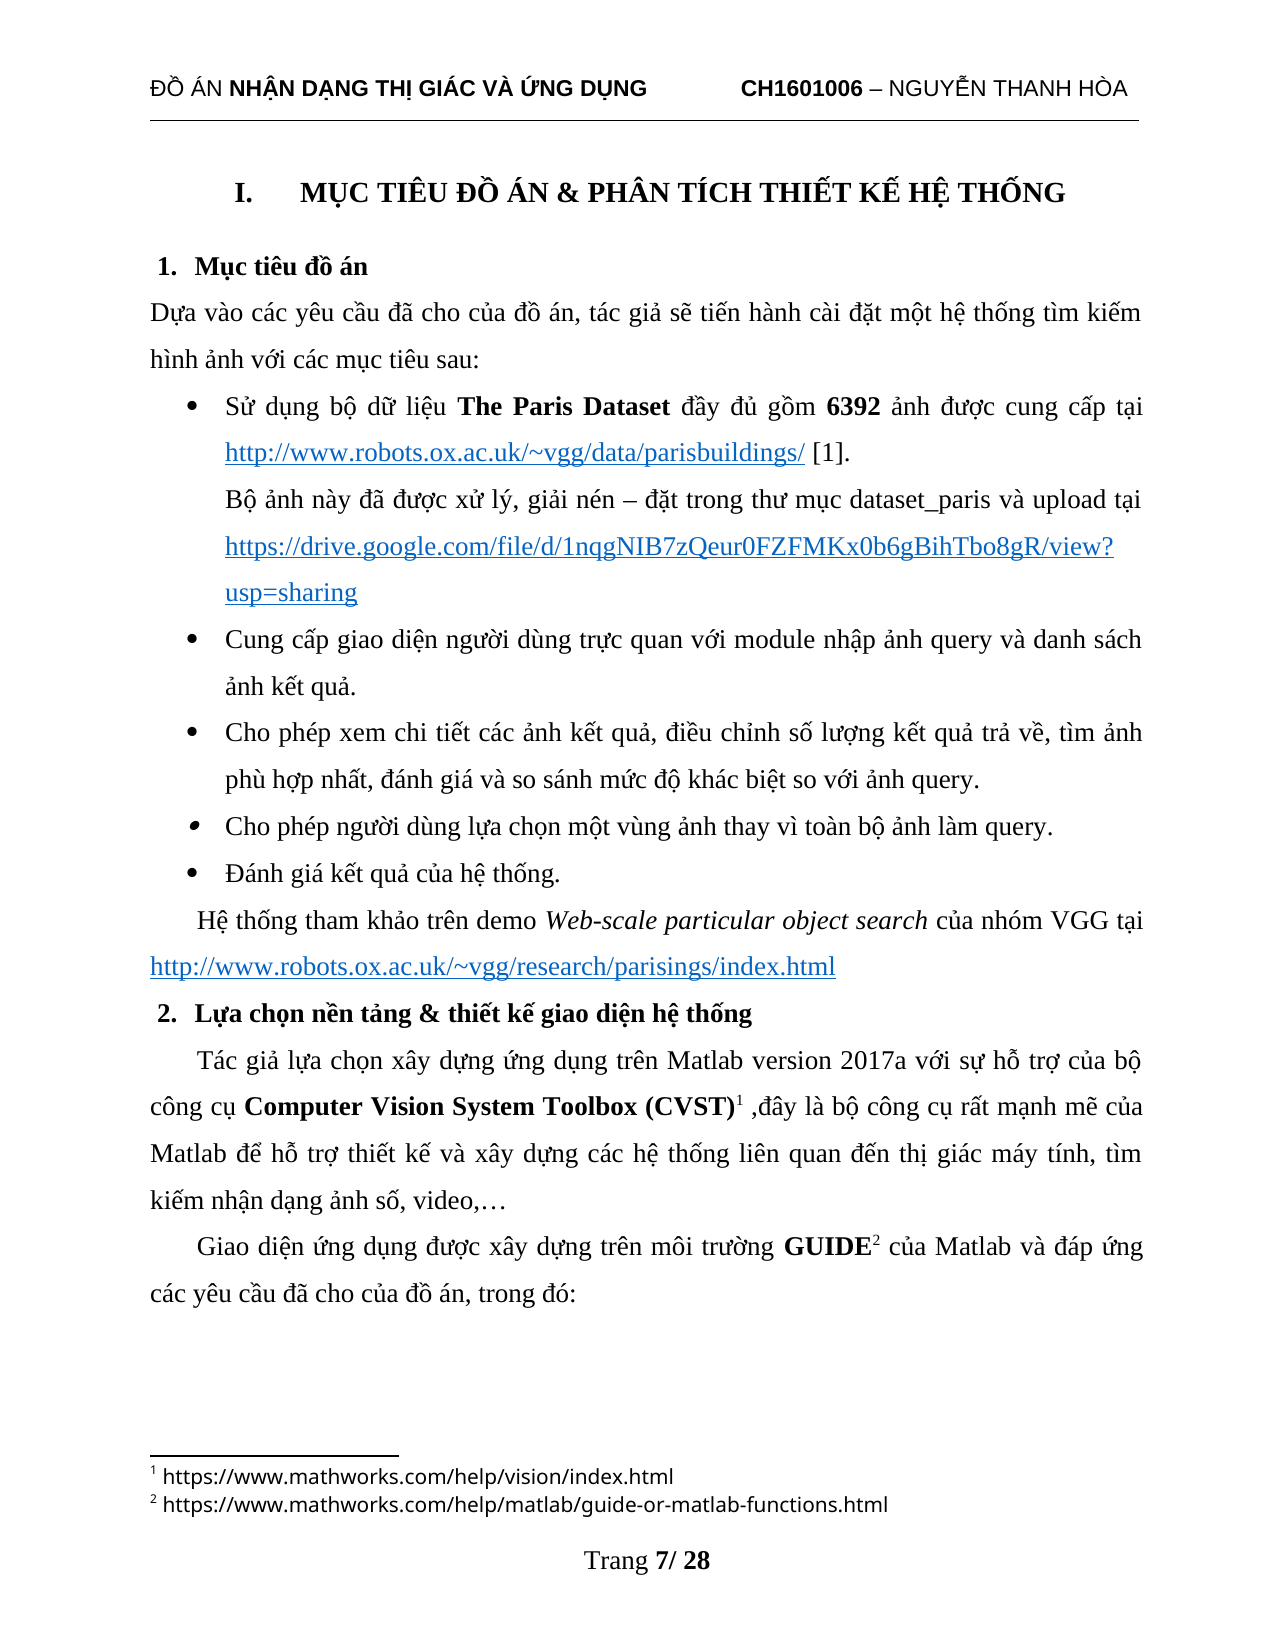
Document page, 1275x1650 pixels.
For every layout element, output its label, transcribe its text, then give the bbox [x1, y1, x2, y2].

list Cho phép xem chi tiết các ảnh kết quả, điều chỉnh số lượng kết quả trả về, tìm ảnh phù hợp nhất, đánh giá và so sánh mức độ khác biệt so với ảnh query. [187, 717, 1144, 794]
subtitle MỤC TIÊU ĐỒ ÁN & PHÂN TÍCH THIẾT KẾ HỆ THỐNG [187, 175, 1144, 208]
text Tác giả lựa chọn xây dựng ứng dụng trên Matlab version 2017a với sự hỗ trợ của bộ công cụ Computer Vision System Toolbox (CVST) ,đây là bộ công cụ rất mạnh mẽ của Matlab để hỗ trợ thiết kế và xây dựng các hệ thống liên quan đến thị giác máy tính, tìm kiếm nhận dạng ảnh số, video,… [150, 1044, 1144, 1215]
list Đánh giá kết quả của hệ thống. [187, 857, 1144, 888]
list Cho phép người dùng lựa chọn một vùng ảnh thay vì toàn bộ ảnh làm query. [187, 810, 1144, 841]
list Sử dụng bộ dữ liệu The Paris Dataset đầy đủ gồm 6392 ảnh được cung cấp tại http://www.robots.ox.ac.uk/~vgg/data/parisbuildings/ . [187, 390, 1144, 468]
text Giao diện ứng dụng được xây dựng trên môi trường GUIDE của Matlab và đáp ứng các yêu cầu đã cho của đồ án, trong đó: [150, 1230, 1144, 1308]
text Hệ thống tham khảo trên demo Web-scale particular object search của nhóm VGG tại http://www.robots.ox.ac.uk/~vgg/research/parisings/index.html [150, 904, 1144, 982]
text Dựa vào các yêu cầu đã cho của đồ án, tác giả sẽ tiến hành cài đặt một hệ thống tìm kiếm hình ảnh với các mục tiêu sau: [150, 296, 1144, 374]
list Cung cấp giao diện người dùng trực quan với module nhập ảnh query và danh sách ảnh kết quả. [187, 623, 1144, 701]
list Bộ ảnh này đã được xử lý, giải nén – đặt trong thư mục dataset_paris và upload tại https://drive.google.com/file/d/1nqgNIB7zQeur0FZFMKx0b6gBihTbo8gR/view?usp=sharing [225, 483, 1144, 608]
subtitle Lựa chọn nền tảng & thiết kế giao diện hệ thống [157, 997, 1144, 1028]
subtitle Mục tiêu đồ án [157, 250, 1144, 281]
